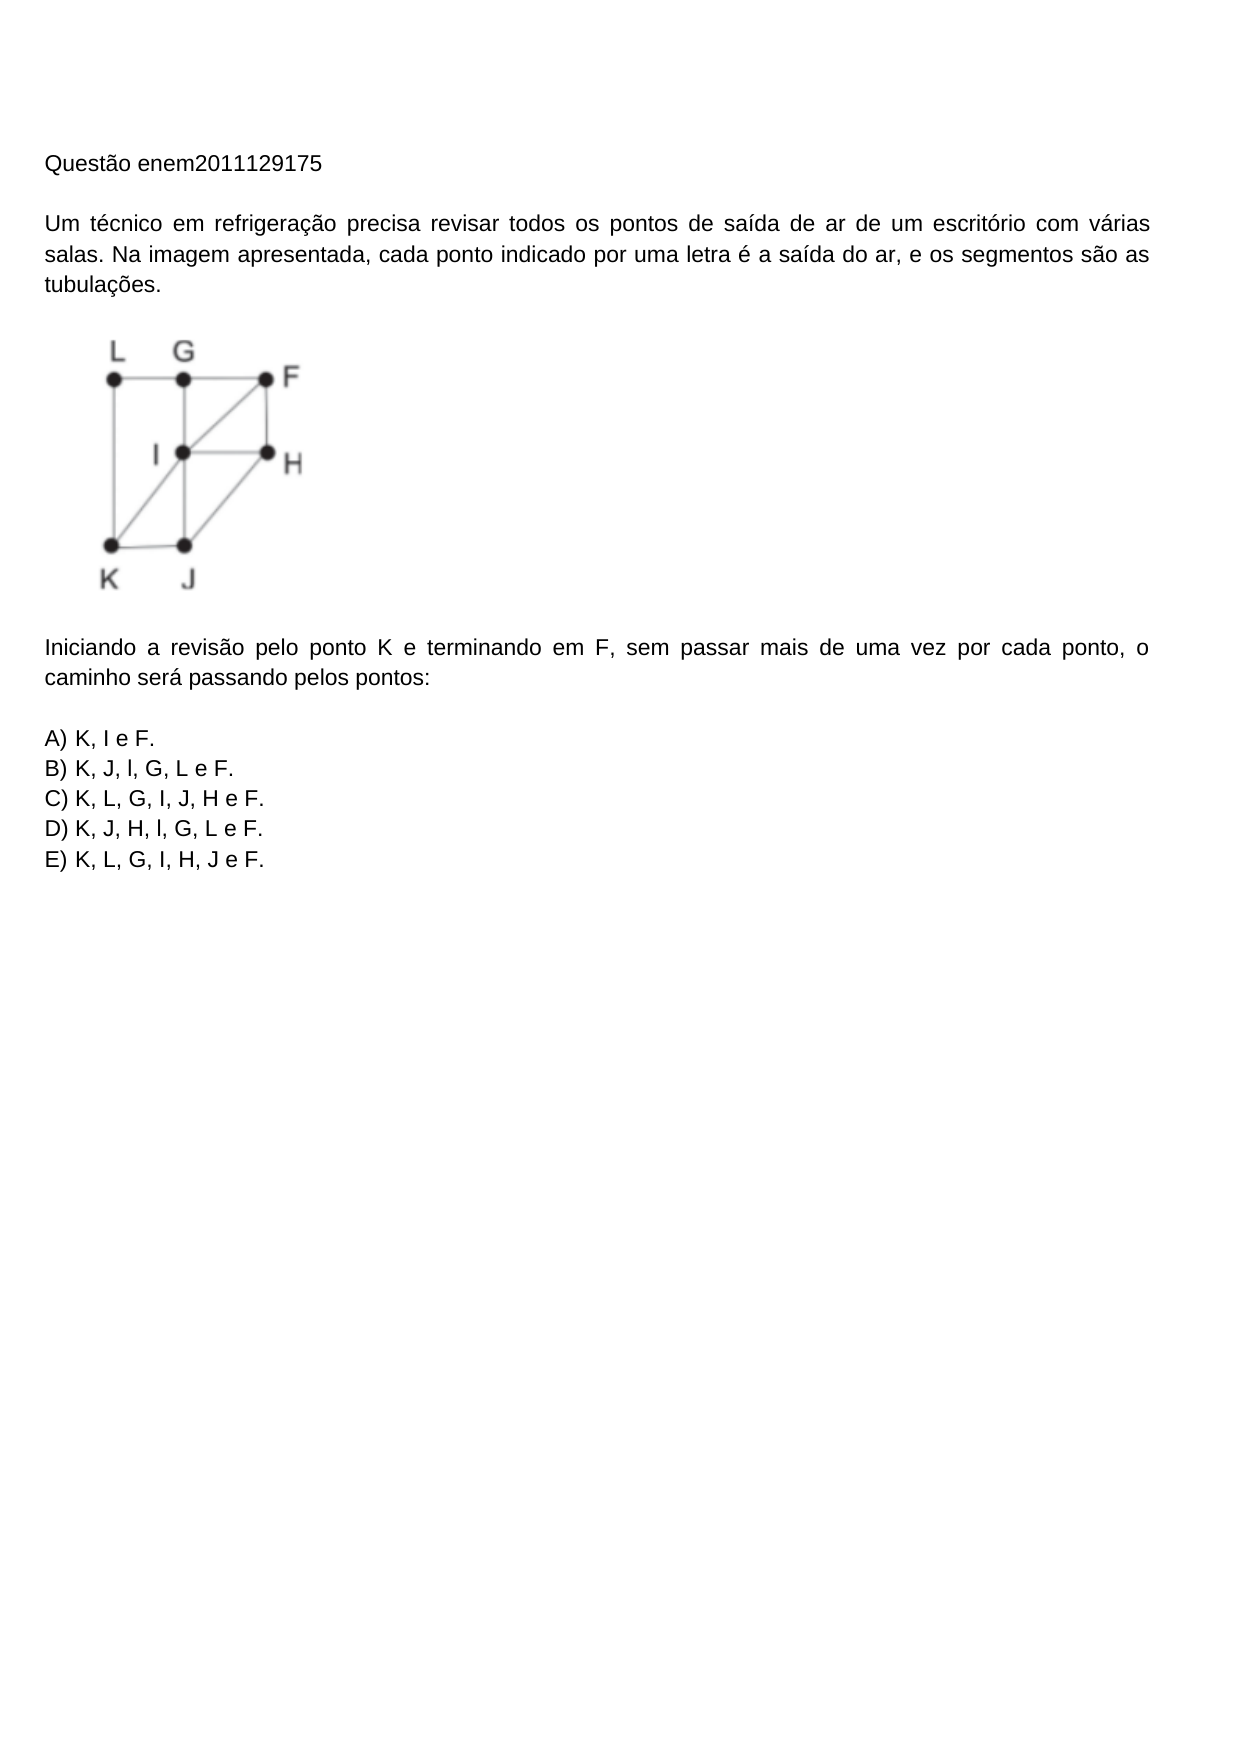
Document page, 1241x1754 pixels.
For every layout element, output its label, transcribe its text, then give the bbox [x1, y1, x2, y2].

text Questão enem2011129175 [44, 150, 1151, 176]
list K, J, H, l, G, L e F. [44, 815, 1151, 842]
list K, L, G, I, H, J e F. [44, 846, 1151, 872]
text Iniciando a revisão pelo ponto K e terminando em F, sem passar mais de uma vez por cada ponto, o caminho será passando pelos pontos: [44, 634, 1151, 691]
picture [44, 331, 354, 600]
list K, J, l, G, L e F. [44, 755, 1151, 781]
text Um técnico em refrigeração precisa revisar todos os pontos de saída de ar de um escritório com várias salas. Na imagem apresentada, cada ponto indicado por uma letra é a saída do ar, e os segmentos são as tubulações. [44, 210, 1151, 297]
list K, L, G, I, J, H e F. [44, 785, 1151, 811]
list K, I e F. [44, 725, 1151, 751]
